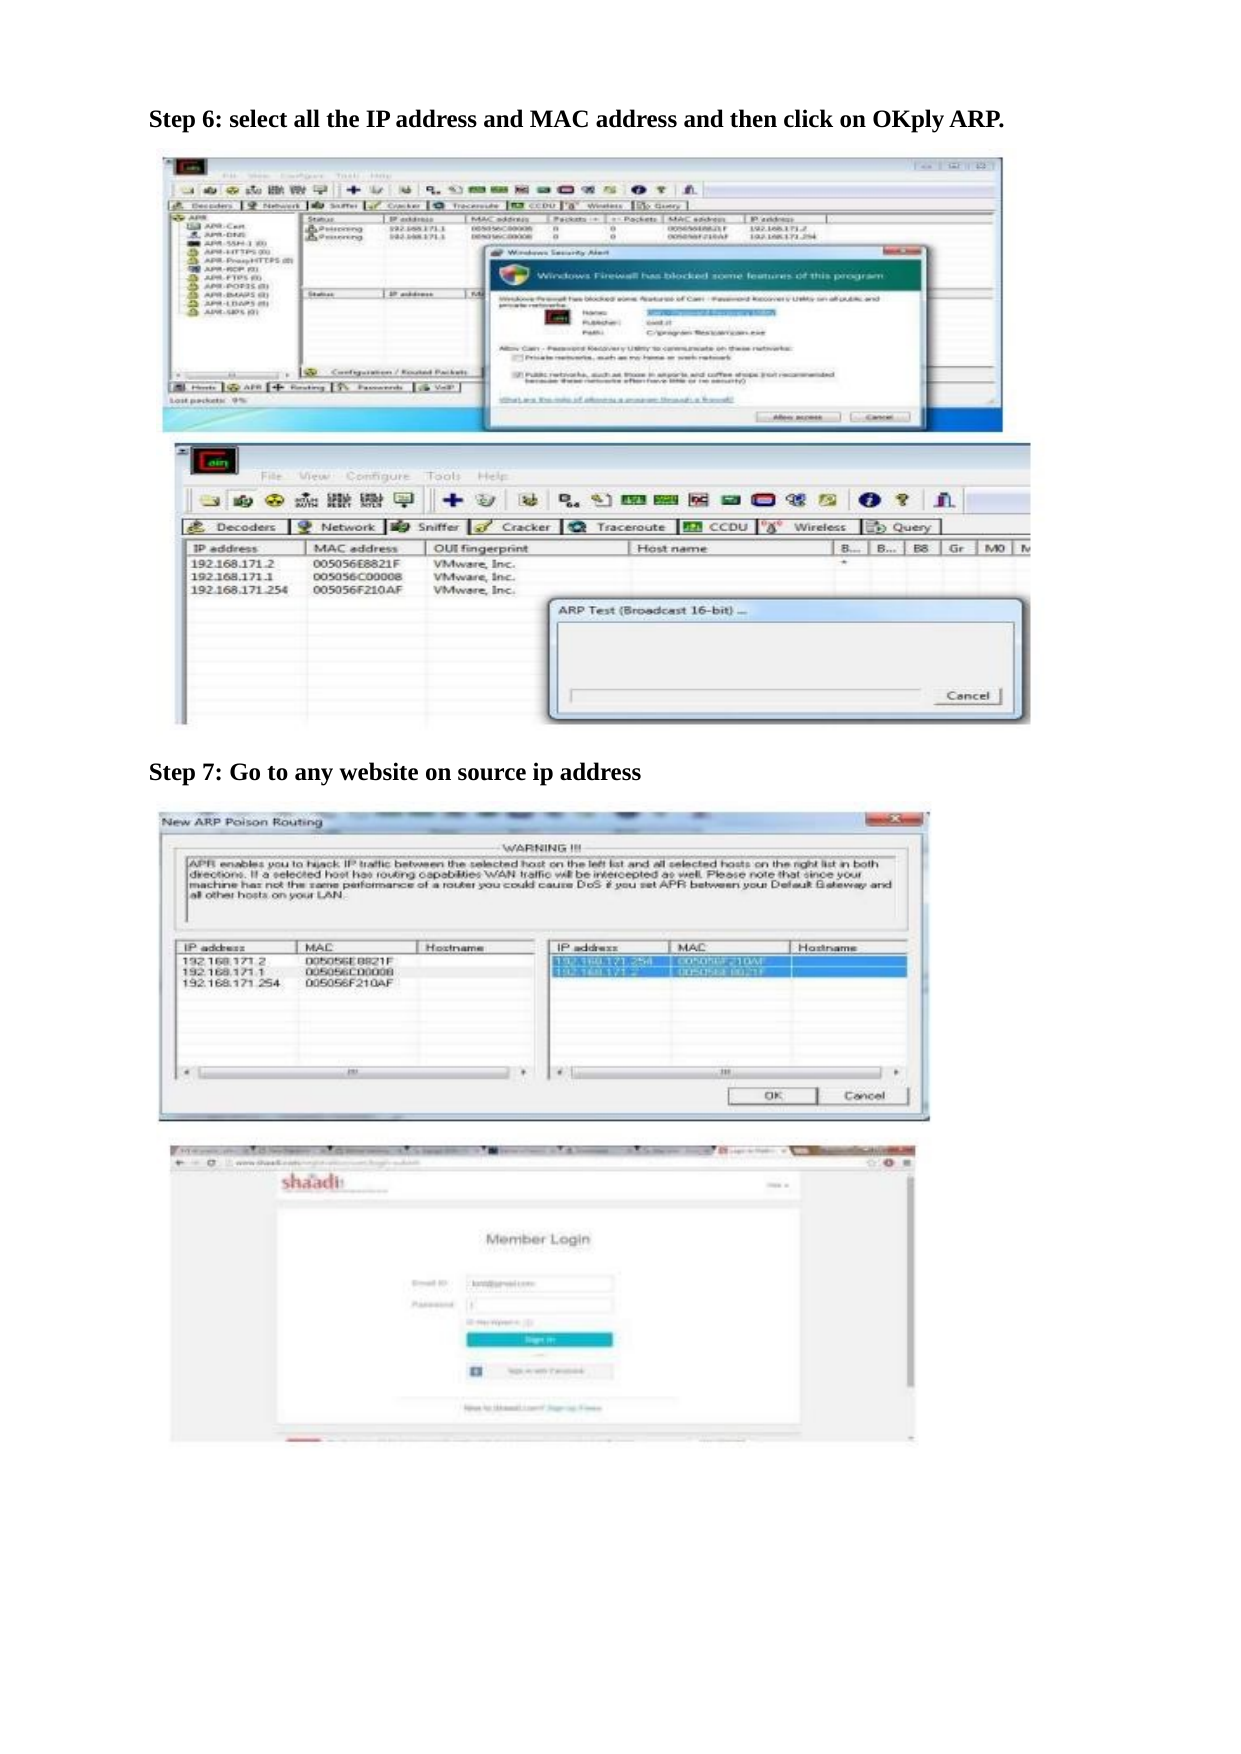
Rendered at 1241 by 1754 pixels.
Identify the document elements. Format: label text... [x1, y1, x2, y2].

picture [156, 148, 1076, 737]
picture [156, 801, 956, 1489]
text Step 6: select all the IP address and MAC address and then click on OKply ARP. [148, 104, 1090, 132]
text Step 7: Go to any website on source ip address [148, 757, 1090, 785]
